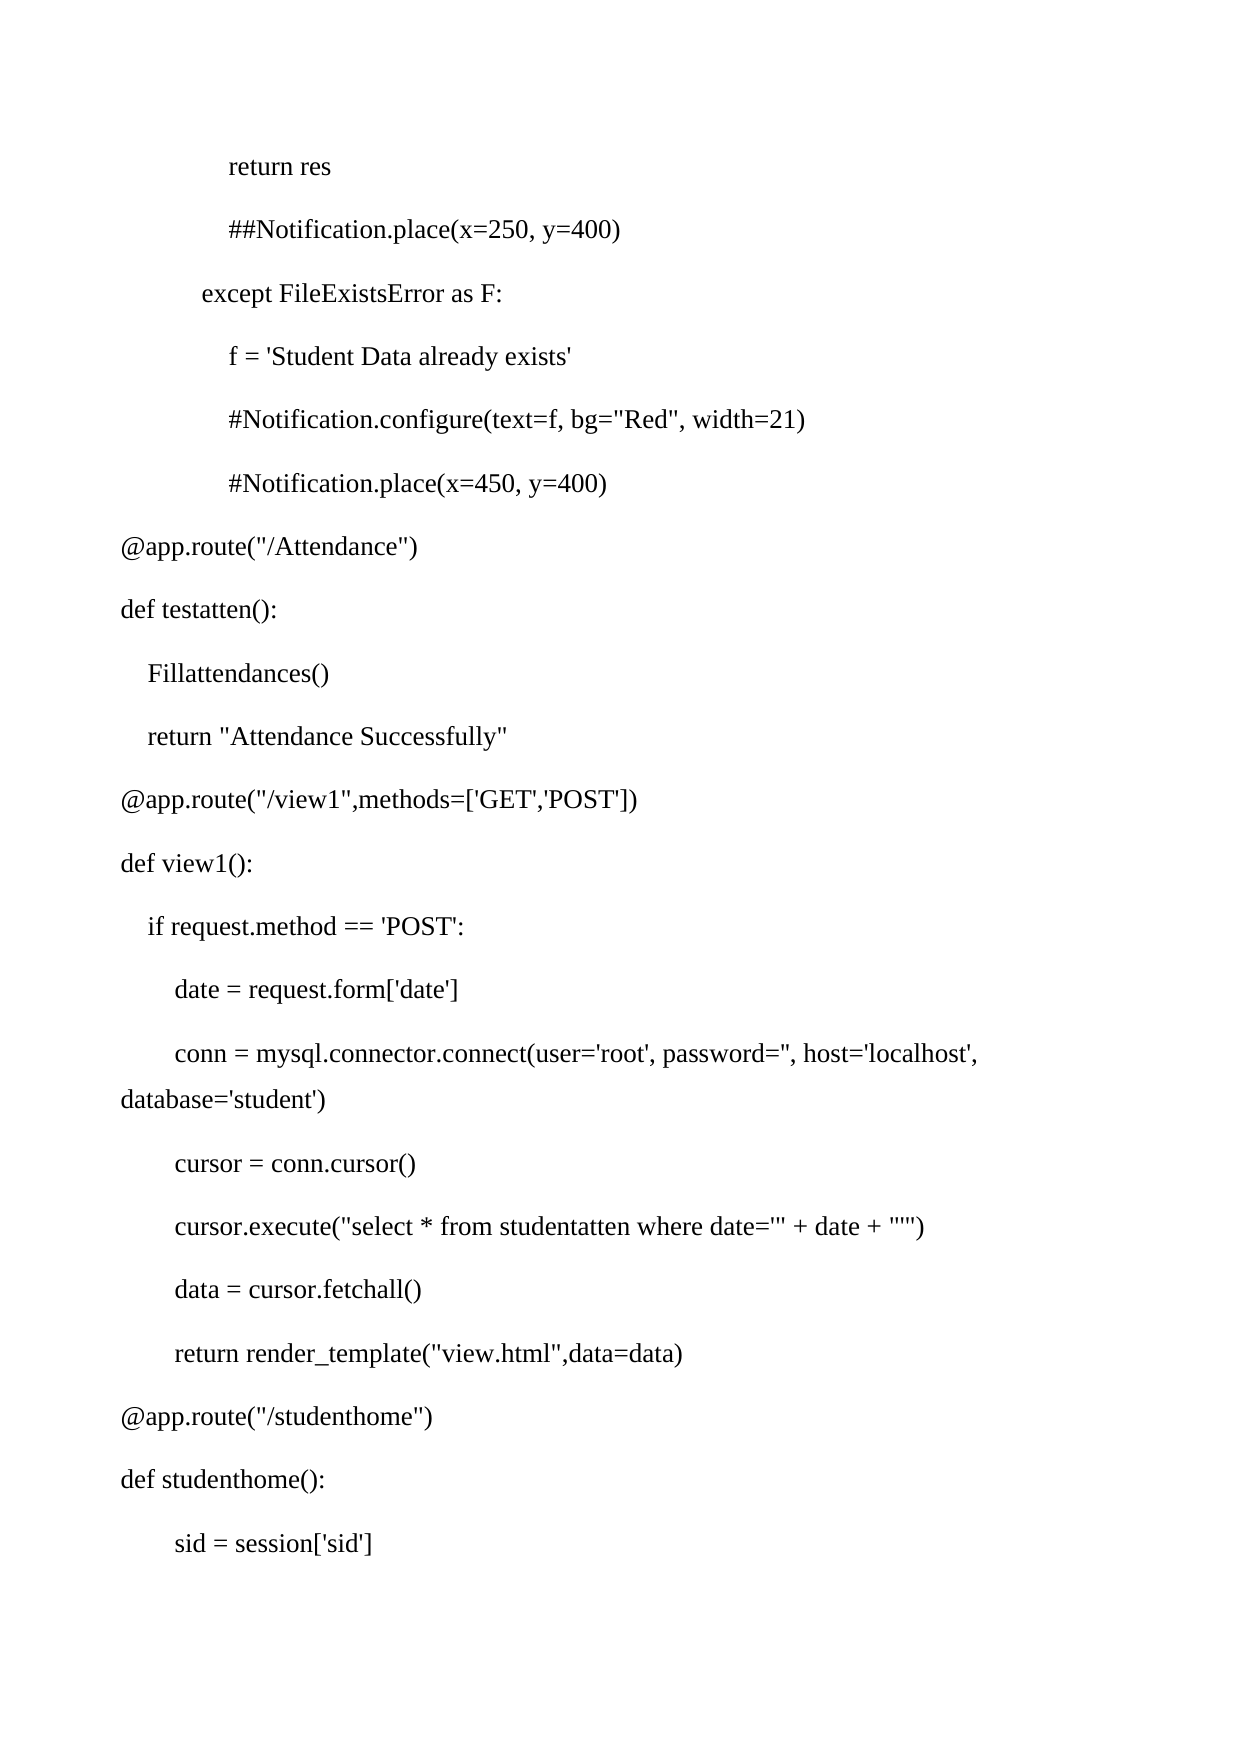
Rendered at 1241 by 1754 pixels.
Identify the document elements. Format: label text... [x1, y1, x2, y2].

text conn = mysql.connector.connect(user='root', password='', host='localhost', database='student') [120, 1037, 1090, 1114]
text @app.route("/Attendance") [120, 530, 1090, 561]
text Fillattendances() [120, 657, 1090, 688]
text #Notification.configure(text=f, bg="Red", width=21) [120, 403, 1090, 434]
text @app.route("/studenthome") [120, 1400, 1090, 1431]
text def studenthome(): [120, 1463, 1090, 1494]
text return "Attendance Successfully" [120, 720, 1090, 751]
text ##Notification.place(x=250, y=400) [120, 213, 1090, 244]
text date = request.form['date'] [120, 973, 1090, 1004]
text def testatten(): [120, 593, 1090, 624]
text cursor.execute("select * from studentatten where date='" + date + "'") [120, 1210, 1090, 1241]
text @app.route("/view1",methods=['GET','POST']) [120, 783, 1090, 814]
text #Notification.place(x=450, y=400) [120, 467, 1090, 498]
text f = 'Student Data already exists' [120, 340, 1090, 371]
text except FileExistsError as F: [120, 277, 1090, 308]
text return res [120, 150, 1090, 181]
text cursor = conn.cursor() [120, 1147, 1090, 1178]
text if request.method == 'POST': [120, 910, 1090, 941]
text def view1(): [120, 847, 1090, 878]
text sid = session['sid'] [120, 1527, 1090, 1558]
text data = cursor.fetchall() [120, 1273, 1090, 1304]
text return render_template("view.html",data=data) [120, 1337, 1090, 1368]
